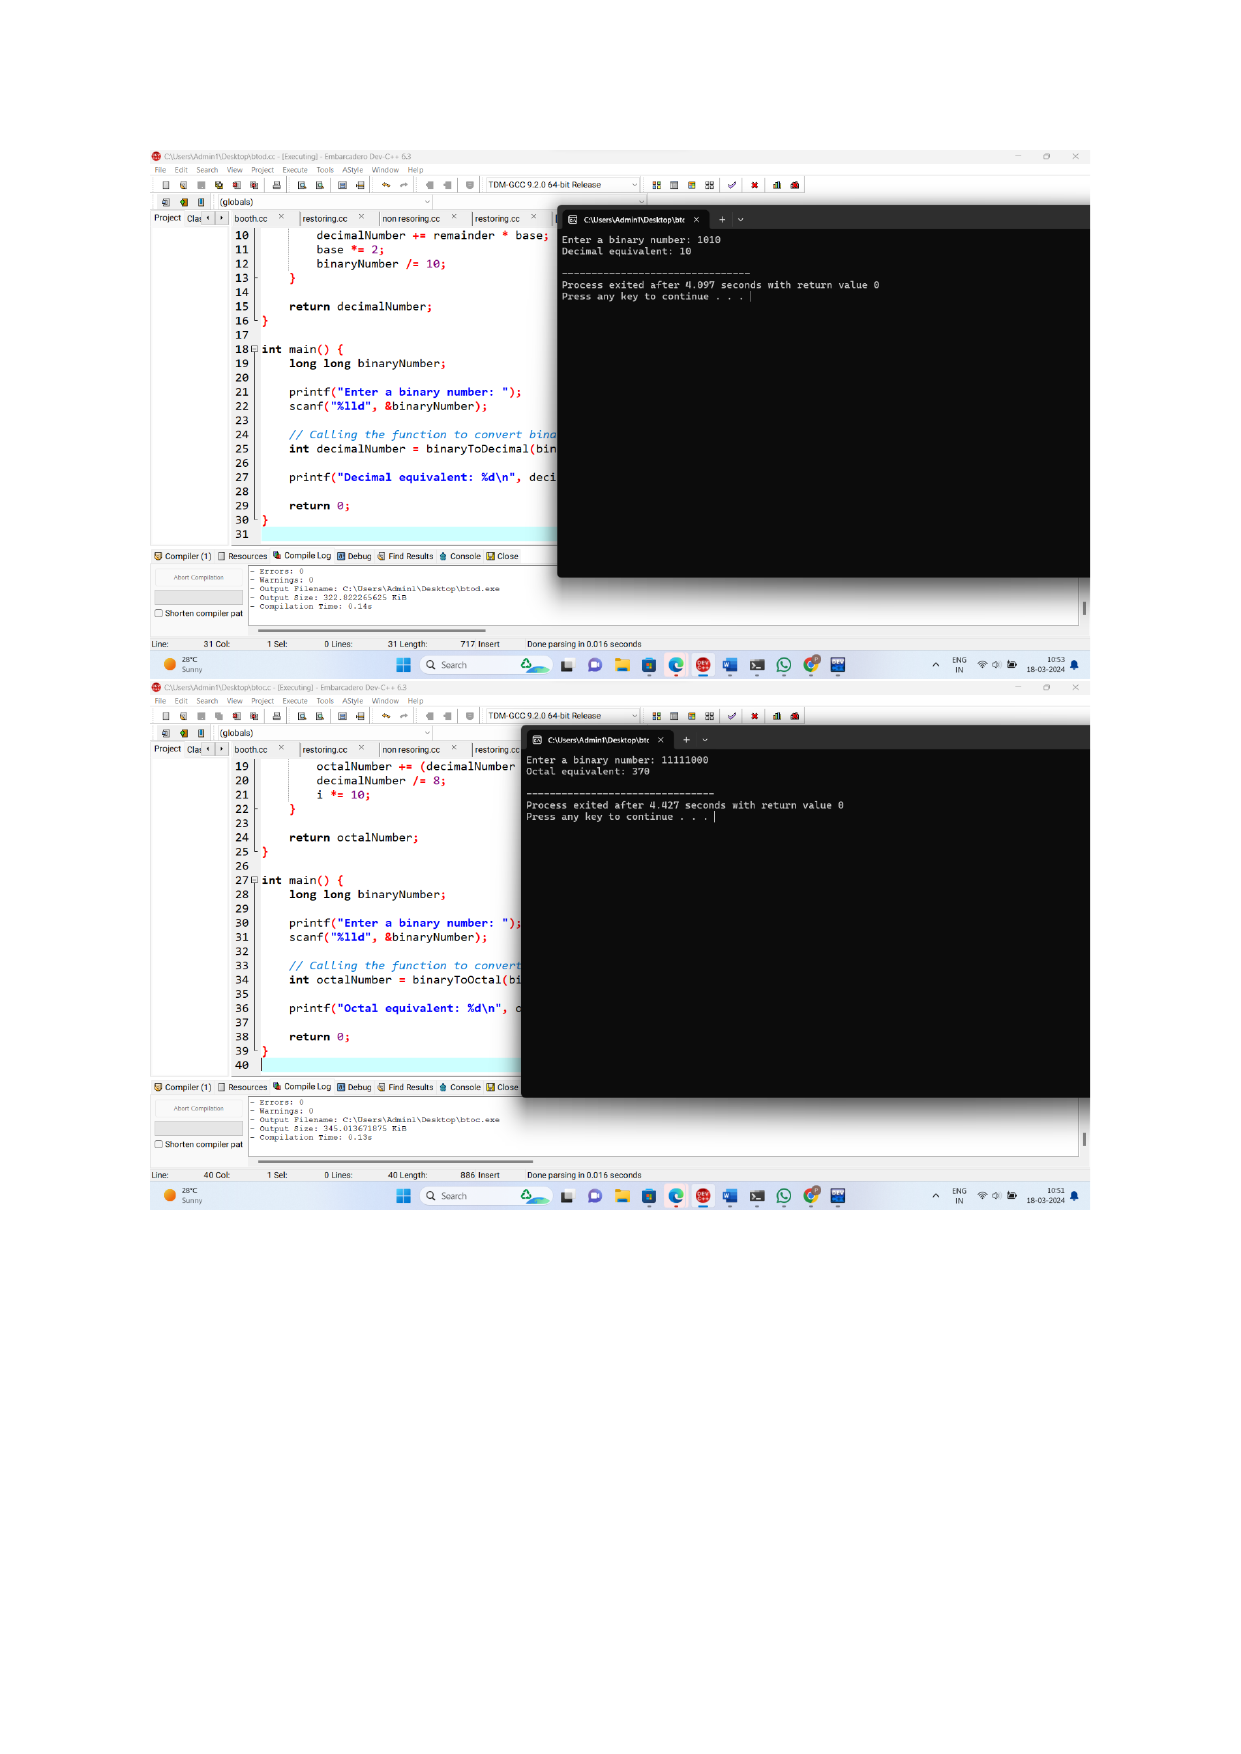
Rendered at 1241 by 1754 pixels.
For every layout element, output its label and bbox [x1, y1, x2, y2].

picture [150, 681, 1091, 1210]
picture [150, 150, 1091, 679]
